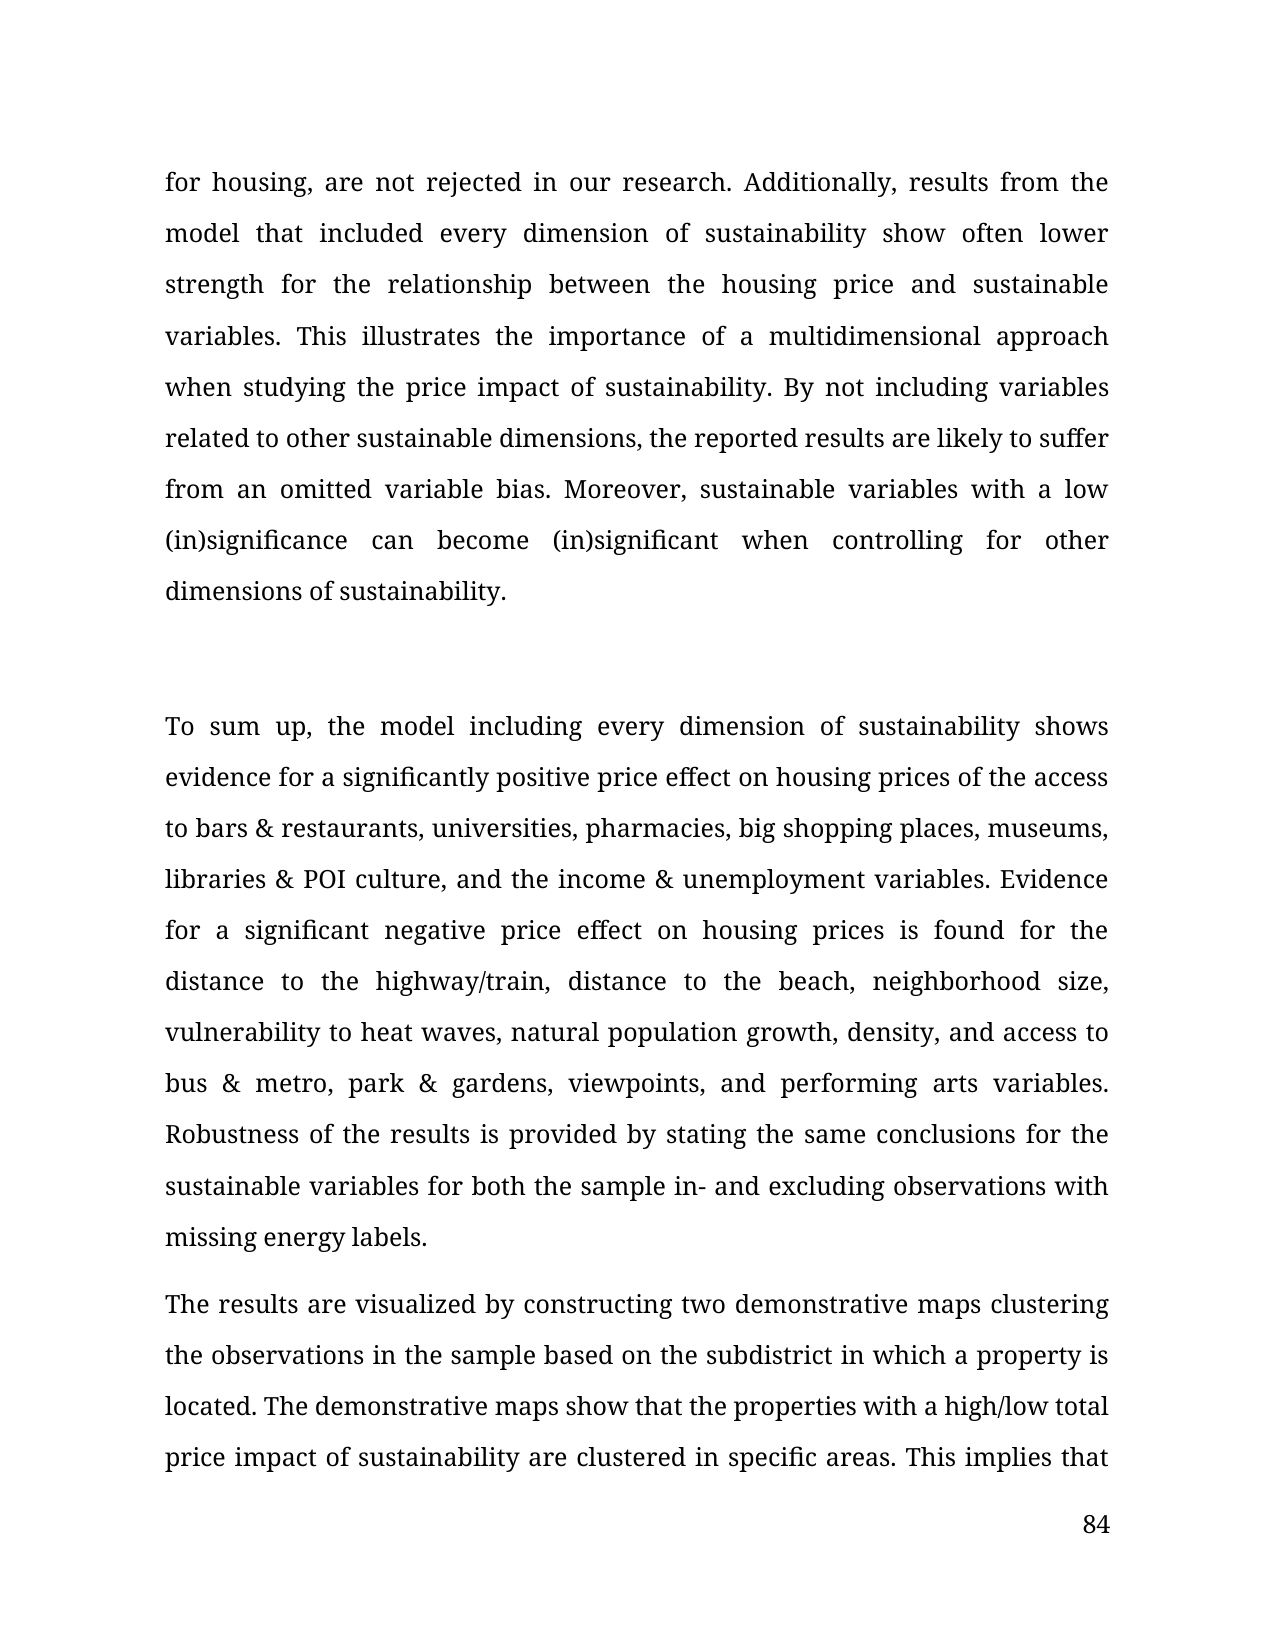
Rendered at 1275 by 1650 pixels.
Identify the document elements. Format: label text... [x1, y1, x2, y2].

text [165, 1287, 1110, 1474]
text To sum up, the model including every dimension of sustainability shows evidence for a significantly positive price effect on housing prices of the access to bars & restaurants, universities, pharmacies, big shopping places, museums, libraries & POI culture, and the income & unemployment variables. Evidence for a significant negative price effect on housing prices is found for the distance to the highway/train, distance to the beach, neighborhood size, vulnerability to heat waves, natural population growth, density, and access to bus & metro, park & gardens, viewpoints, and performing arts variables. Robustness of the results is provided by stating the same conclusions for the sustainable variables for both the sample in- and excluding observations with missing energy labels. [165, 709, 1110, 1253]
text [165, 165, 1110, 607]
